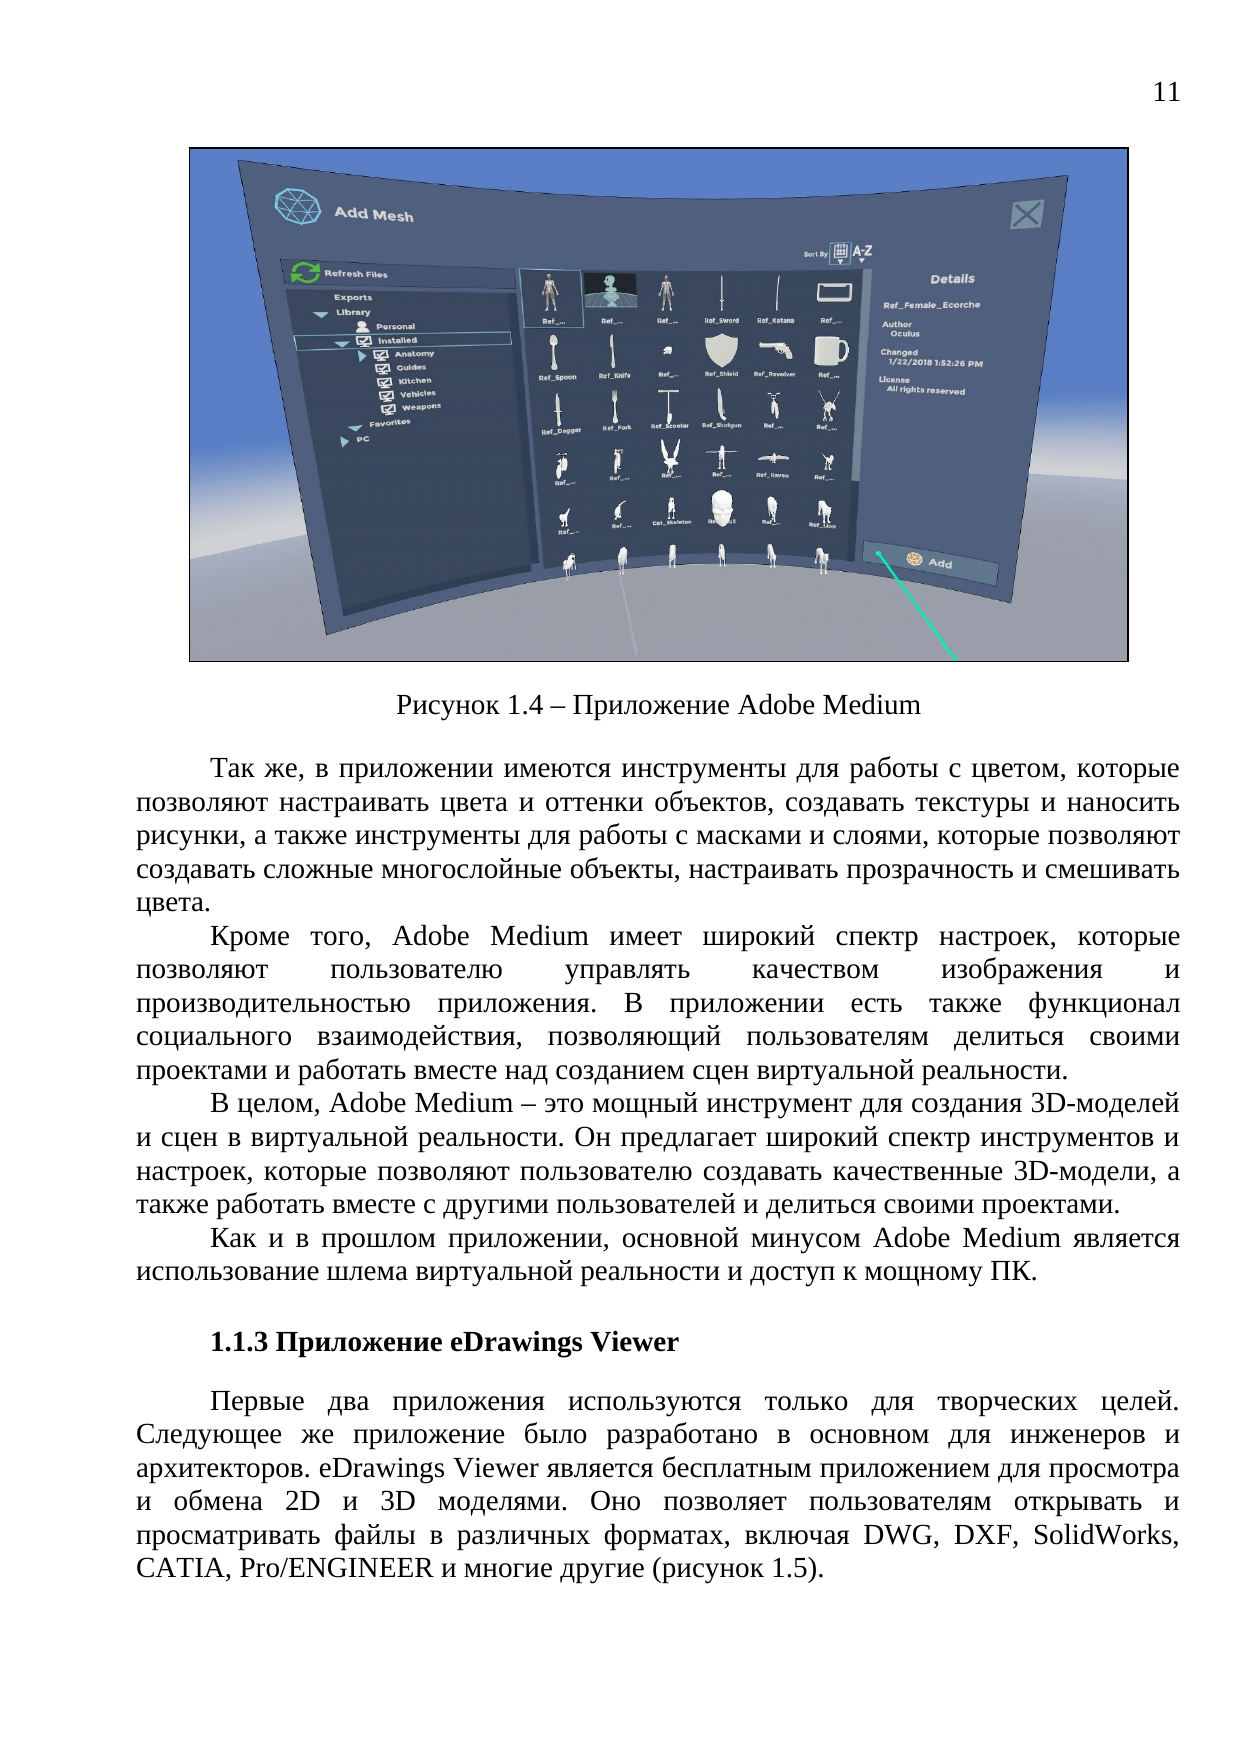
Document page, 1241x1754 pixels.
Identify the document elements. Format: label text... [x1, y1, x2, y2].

text Первые два приложения используются только для творческих целей. Следующее же приложение было разработано в основном для инженеров и архитекторов. eDrawings Viewer является бесплатным приложением для просмотра и обмена 2D и 3D моделями. Оно позволяет пользователям открывать и просматривать файлы в различных форматах, включая DWG, DXF, SolidWorks, CATIA, Pro/ENGINEER и многие другие (рисунок 1.5). [136, 1383, 1181, 1584]
picture [190, 149, 1127, 661]
text Так же, в приложении имеются инструменты для работы с цветом, которые позволяют настраивать цвета и оттенки объектов, создавать текстуры и наносить рисунки, а также инструменты для работы с масками и слоями, которые позволяют создавать сложные многослойные объекты, настраивать прозрачность и смешивать цвета. [136, 750, 1181, 918]
text Кроме того, Adobe Medium имеет широкий спектр настроек, которые позволяют пользователю управлять качеством изображения и производительностью приложения. В приложении есть также функционал социального взаимодействия, позволяющий пользователям делиться своими проектами и работать вместе над созданием сцен виртуальной реальности. [136, 918, 1181, 1086]
text Рисунок 1.4 – Приложение Adobe Medium [136, 687, 1181, 721]
text Как и в прошлом приложении, основной минусом Adobe Medium является использование шлема виртуальной реальности и доступ к мощному ПК. [136, 1220, 1181, 1287]
text В целом, Adobe Medium – это мощный инструмент для создания 3D-моделей и сцен в виртуальной реальности. Он предлагает широкий спектр инструментов и настроек, которые позволяют пользователю создавать качественные 3D-модели, а также работать вместе с другими пользователей и делиться своими проектами. [136, 1086, 1181, 1220]
subtitle 1.1.3 Приложение eDrawings Viewer [136, 1324, 1181, 1358]
